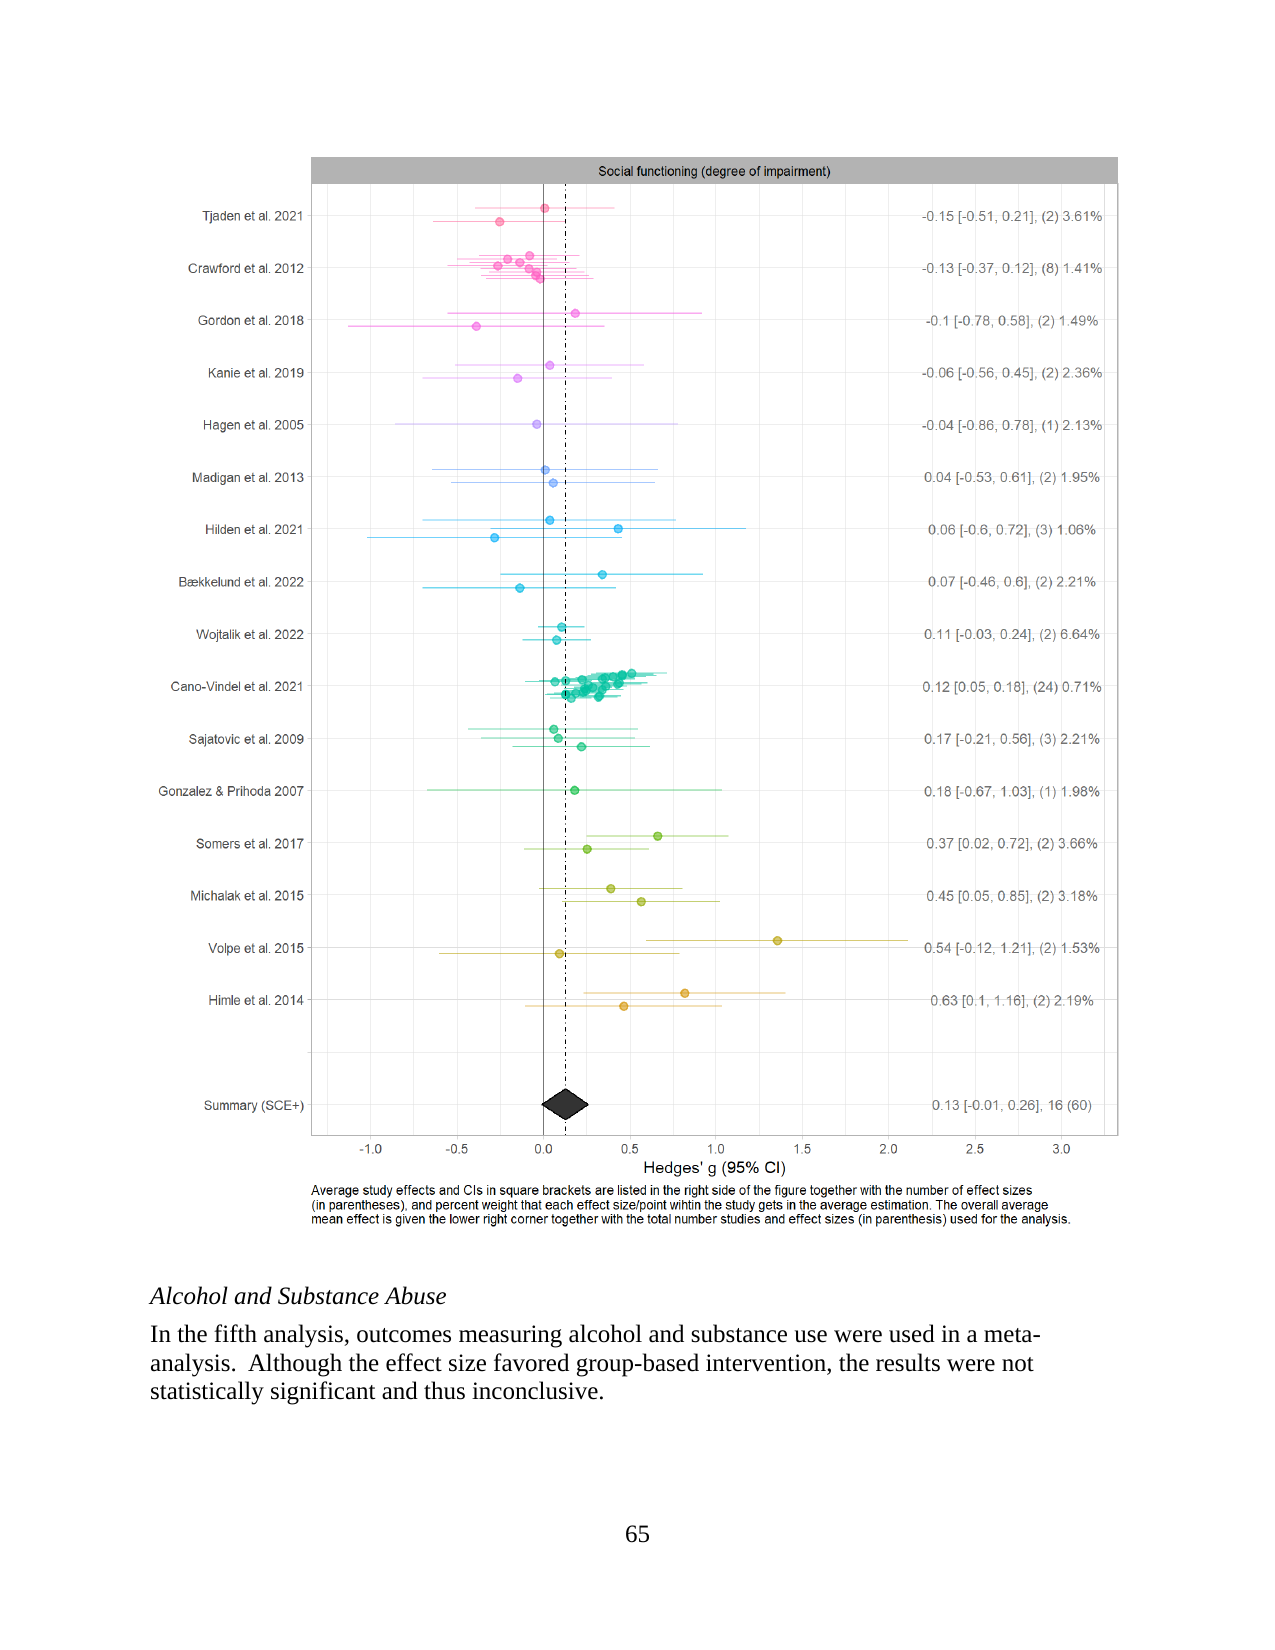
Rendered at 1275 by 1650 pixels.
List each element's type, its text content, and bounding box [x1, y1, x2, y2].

subtitle In the fifth analysis, outcomes measuring alcohol and substance use were used in a meta-analysis. Although the effect size favored group-based intervention, the results were not statistically significant and thus inconclusive. [150, 1319, 1125, 1405]
subtitle Alcohol and Substance Abuse [150, 1281, 1125, 1309]
picture [150, 150, 1125, 1234]
